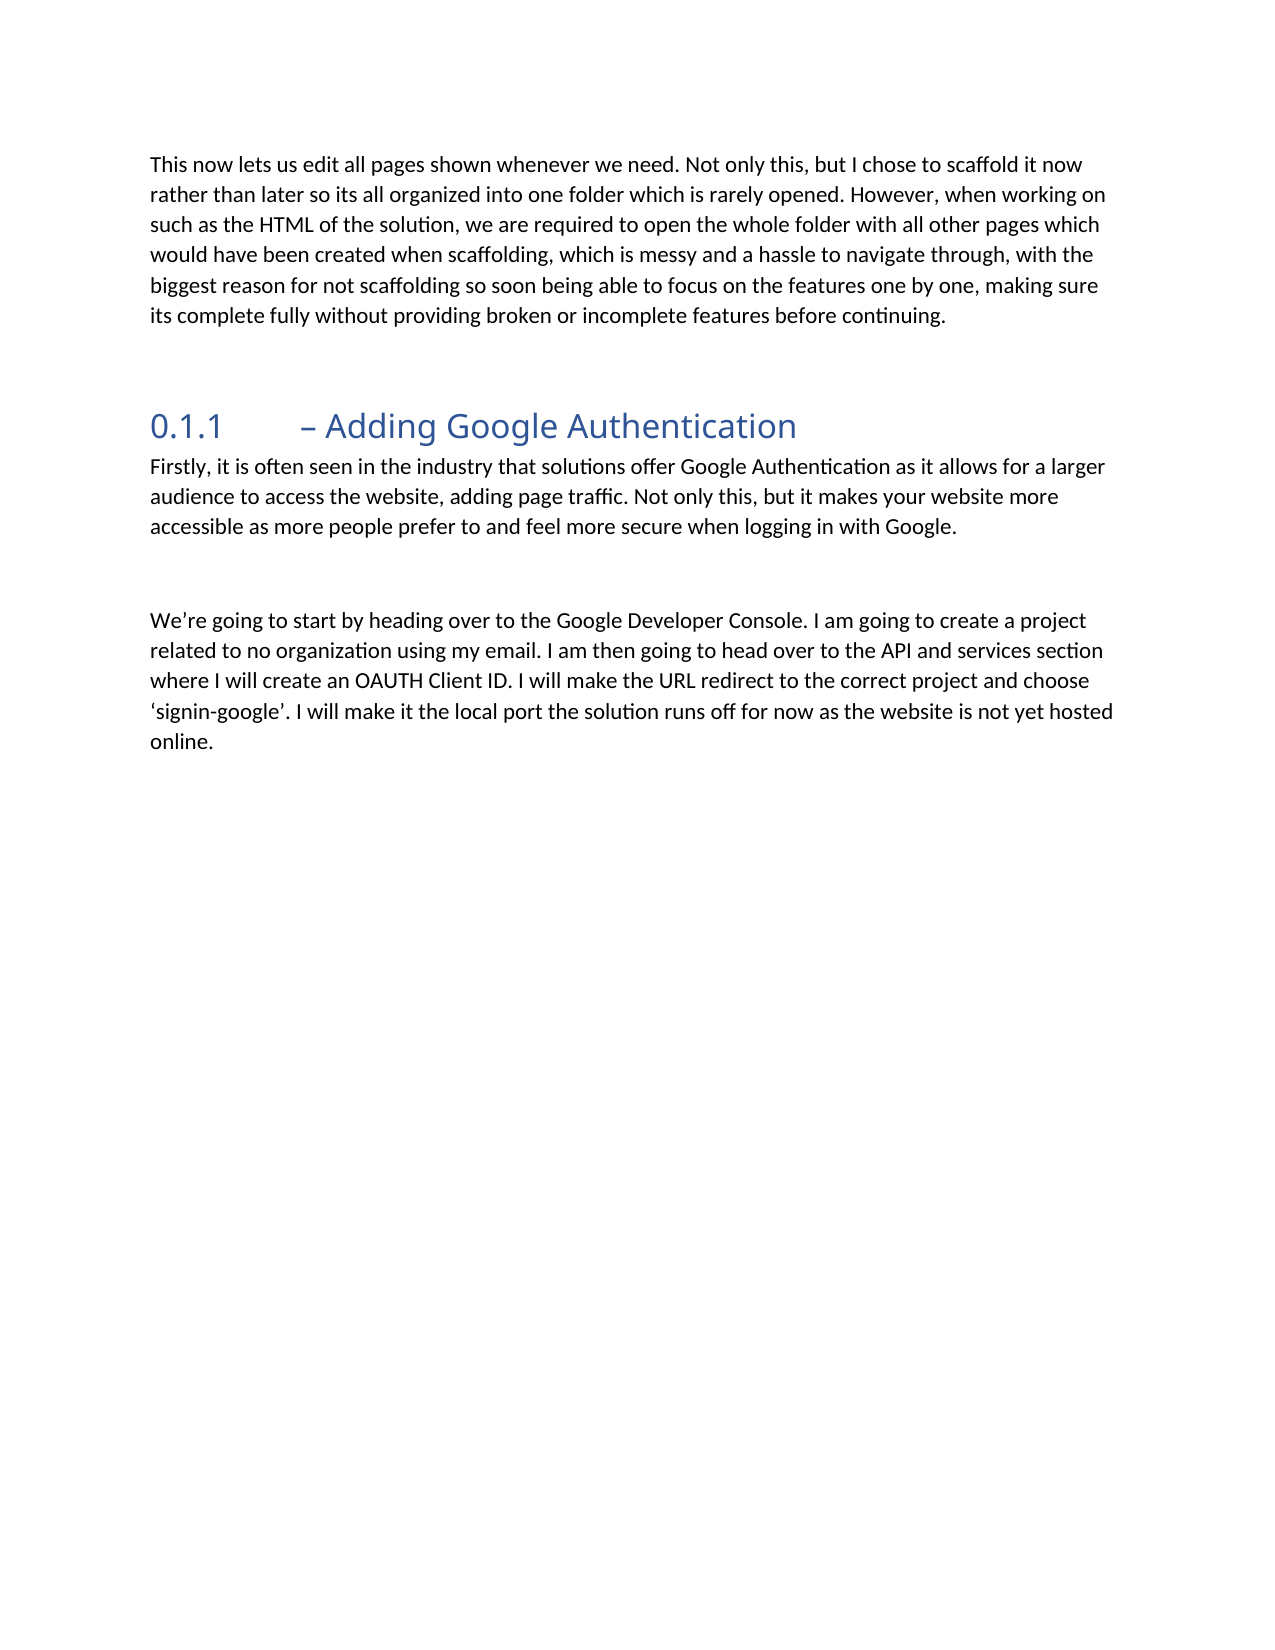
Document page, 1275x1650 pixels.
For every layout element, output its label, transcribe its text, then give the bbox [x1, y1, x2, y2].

text Firstly, it is often seen in the industry that solutions offer Google Authentication as it allows for a larger audience to access the website, adding page traffic. Not only this, but it makes your website more accessible as more people prefer to and feel more secure when logging in with Google. [150, 452, 1125, 541]
text We’re going to start by heading over to the Google Developer Console. I am going to create a project related to no organization using my email. I am then going to head over to the API and services section where I will create an OAUTH Client ID. I will make the URL redirect to the correct project and choose ‘signin-google’. I will make it the local port the solution runs off for now as the website is not yet hosted online. [150, 606, 1125, 755]
subtitle – Adding Google Authentication [150, 403, 1125, 448]
text This now lets us edit all pages shown whenever we need. Not only this, but I chose to scaffold it now rather than later so its all organized into one folder which is rarely opened. However, when working on such as the HTML of the solution, we are required to open the whole folder with all other pages which would have been created when scaffolding, which is messy and a hassle to navigate through, with the biggest reason for not scaffolding so soon being able to focus on the features one by one, making sure its complete fully without providing broken or incomplete features before continuing. [150, 150, 1125, 329]
